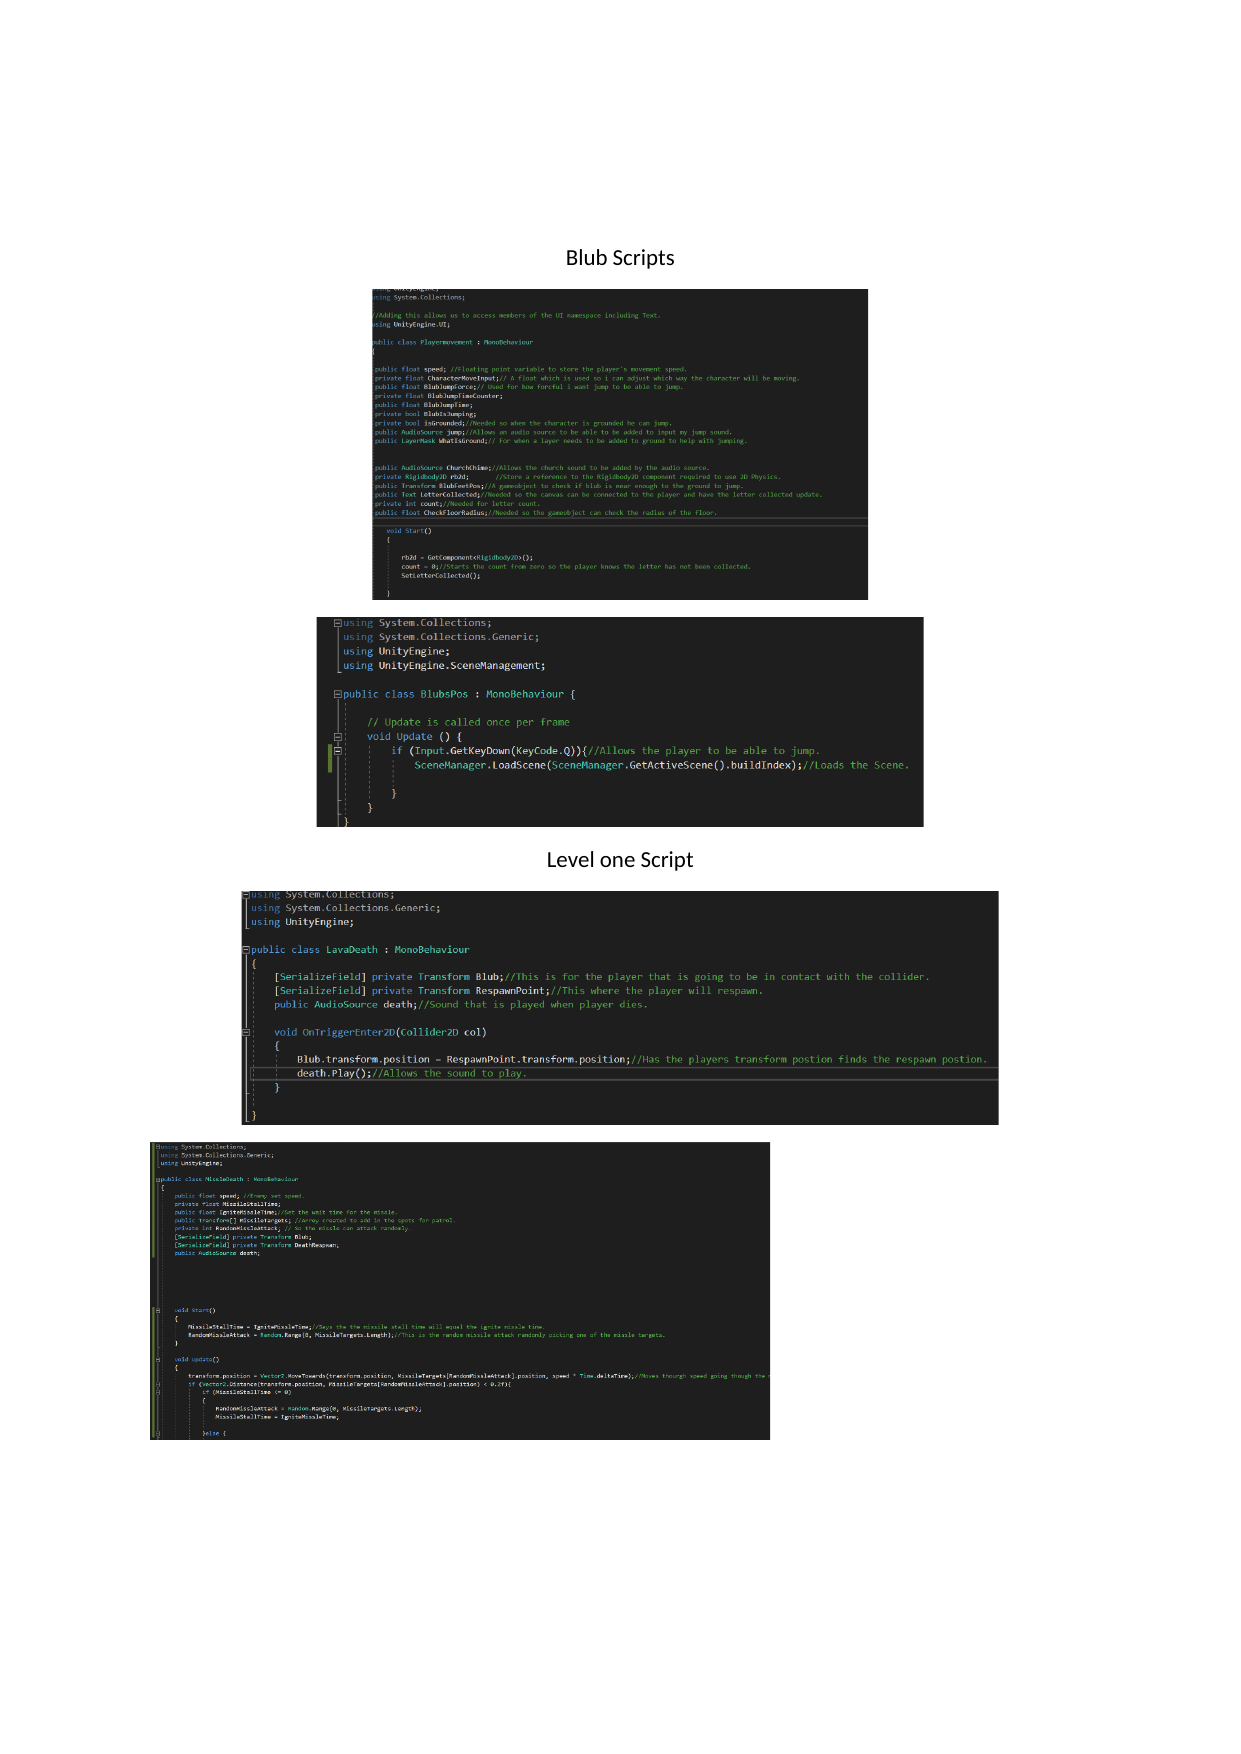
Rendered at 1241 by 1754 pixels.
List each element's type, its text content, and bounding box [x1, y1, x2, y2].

picture [372, 289, 869, 600]
picture [241, 891, 999, 1125]
picture [316, 617, 924, 827]
text Blub Scripts [150, 243, 1090, 271]
picture [150, 1142, 771, 1440]
text Level one Script [150, 845, 1090, 873]
